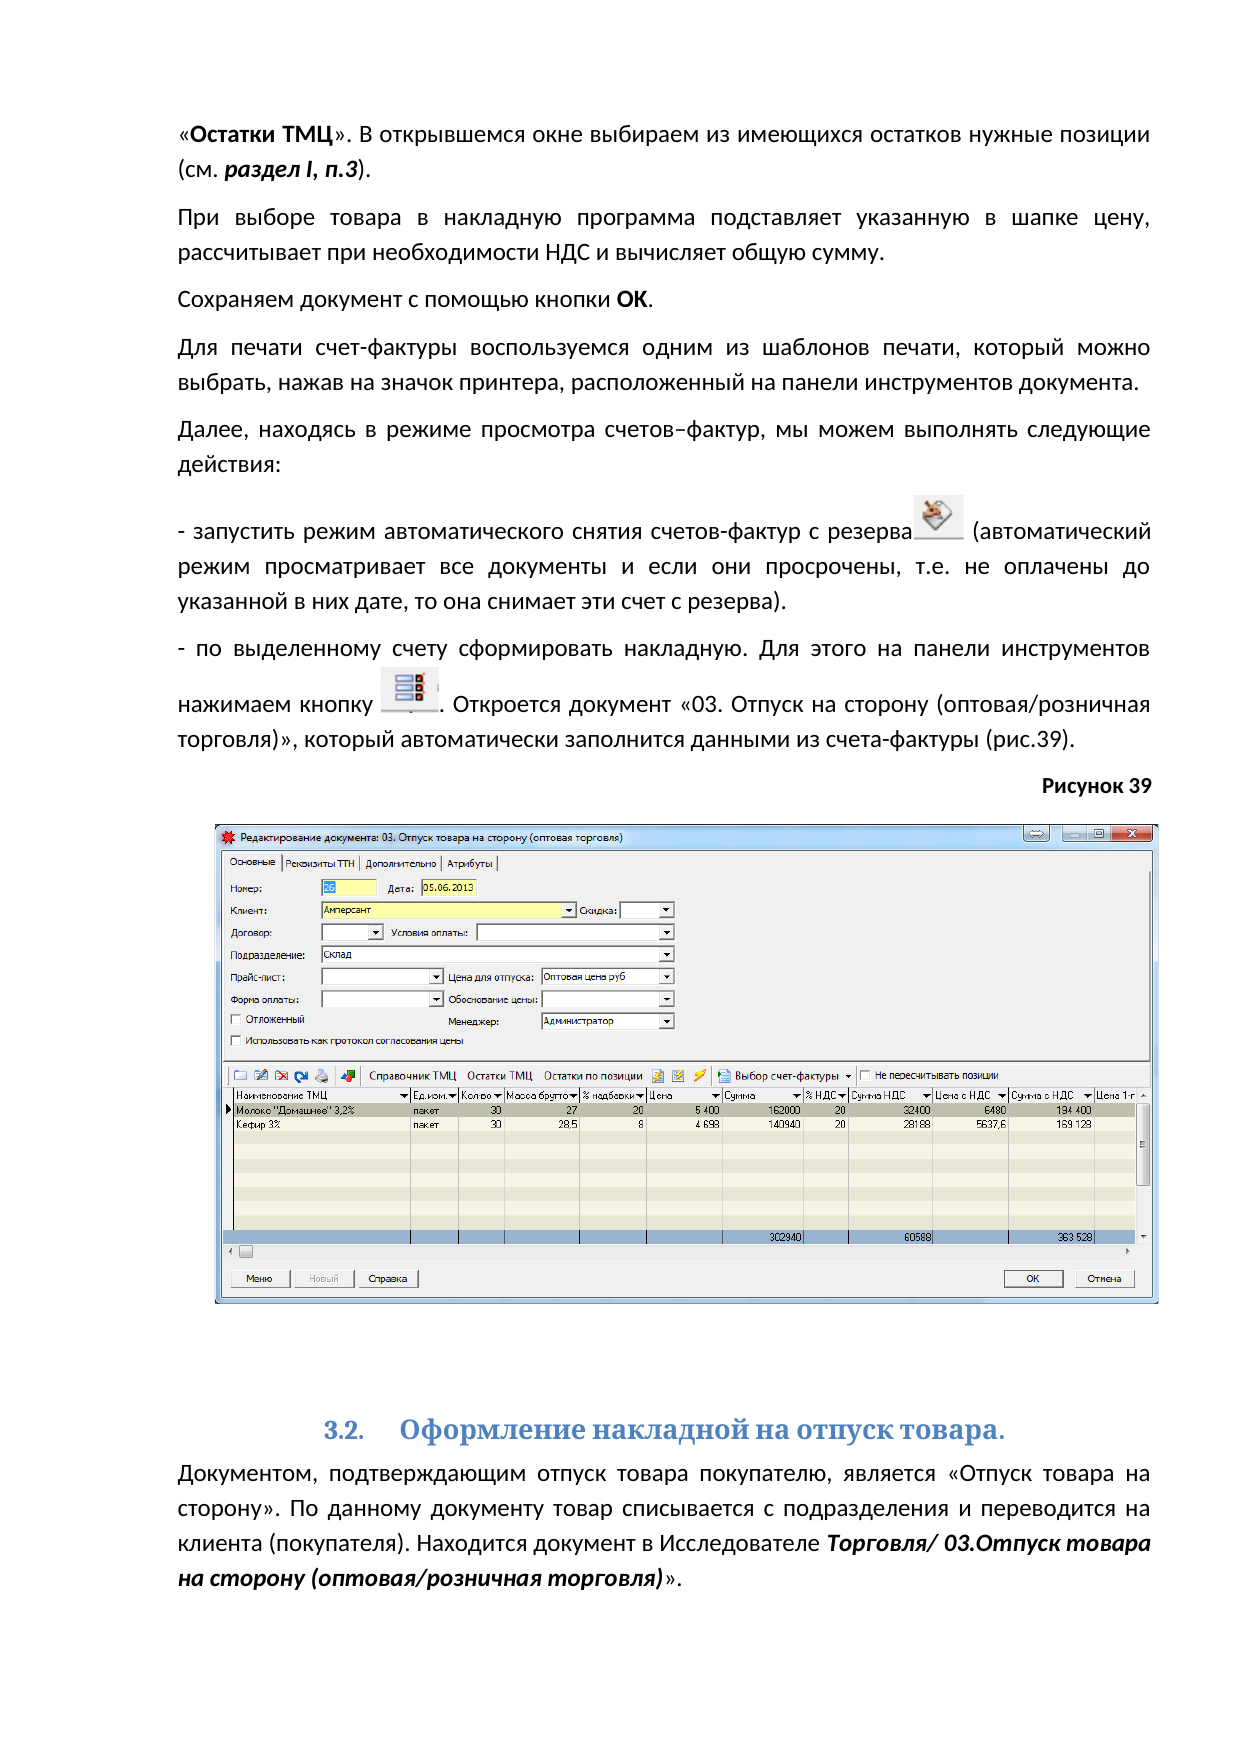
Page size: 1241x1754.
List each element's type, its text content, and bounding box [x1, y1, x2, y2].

picture [214, 824, 1159, 1304]
text При выборе товара в накладную программа подставляет указанную в шапке цену, рассчитывает при необходимости НДС и вычисляет общую сумму. [177, 201, 1152, 266]
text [177, 118, 1152, 184]
subtitle Оформление накладной на отпуск товара. [177, 1415, 1152, 1446]
text Далее, находясь в режиме просмотра счетов–фактур, мы можем выполнять следующие действия: [177, 413, 1152, 479]
text Для печати счет-фактуры воспользуемся одним из шаблонов печати, который можно выбрать, нажав на значок принтера, расположенный на панели инструментов документа. [177, 331, 1152, 396]
text Рисунок 39 [177, 771, 1152, 799]
text - запустить режим автоматического снятия счетов-фактур с резерва (автоматический режим просматривает все документы и если они просрочены, т.е. не оплачены до указанной в них дате, то она снимает эти счет с резерва). [177, 496, 1152, 616]
text - по выделенному счету сформировать накладную. Для этого на панели инструментов нажимаем кнопку . Откроется документ «03. Отпуск на сторону (оптовая/розничная торговля)», который автоматически заполнится данными из счета-фактуры (рис.39). [177, 633, 1152, 754]
text Сохраняем документ с помощью кнопки OK. [177, 283, 1152, 314]
picture [380, 667, 439, 713]
picture [913, 495, 964, 540]
text Документом, подтверждающим отпуск товара покупателю, является «Отпуск товара на сторону». По данному документу товар списывается с подразделения и переводится на клиента (покупателя). Находится документ в Исследователе Торговля/ 03.Отпуск товара на сторону (оптовая/розничная торговля)». [177, 1457, 1152, 1593]
